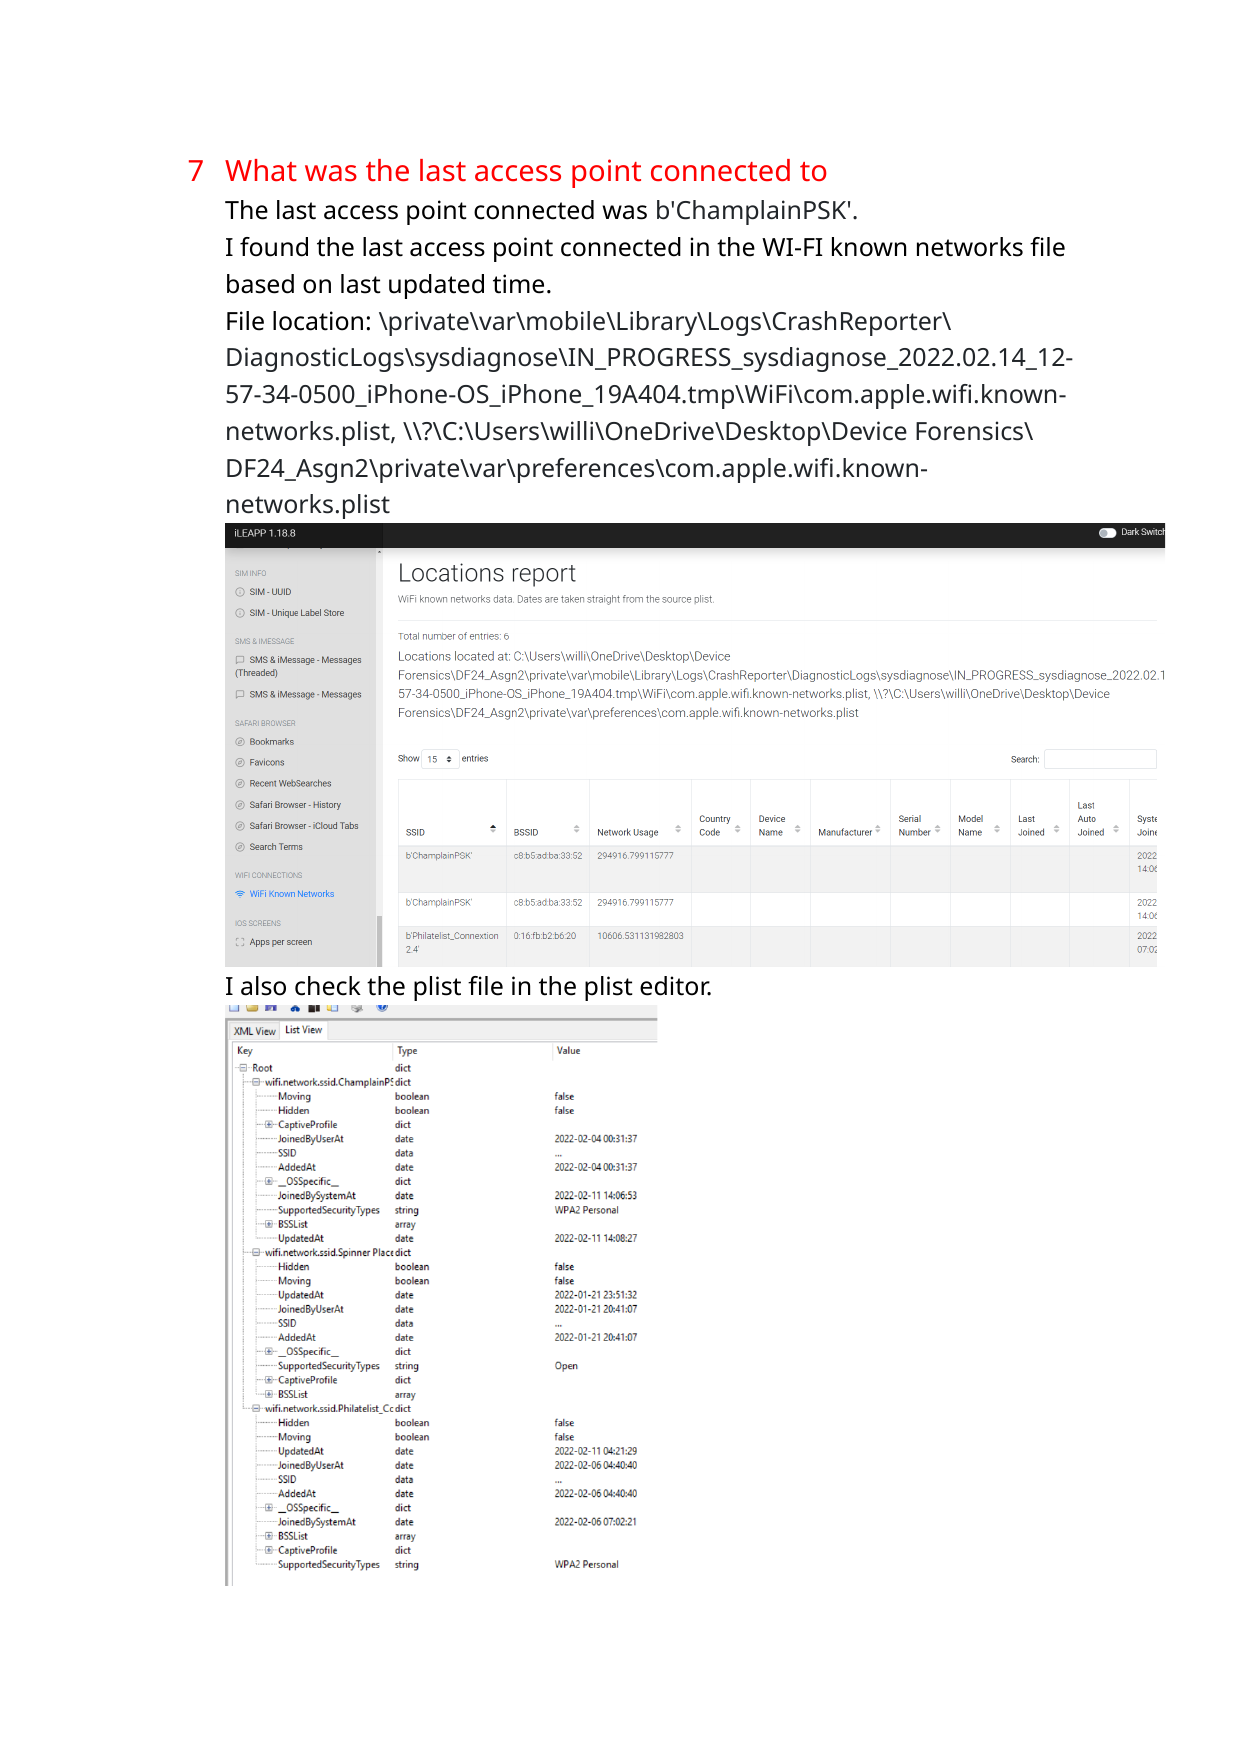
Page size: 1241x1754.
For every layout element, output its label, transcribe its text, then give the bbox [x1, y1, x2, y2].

list File location: \private\var\mobile\Library\Logs\CrashReporter\DiagnosticLogs\sysdiagnose\IN_PROGRESS_sysdiagnose_2022.02.14_12-57-34-0500_iPhone-OS_iPhone_19A404.tmp\WiFi\com.apple.wifi.known-networks.plist, \\?\C:\Users\willi\OneDrive\Desktop\Device Forensics\DF24_Asgn2\private\var\preferences\com.apple.wifi.known-networks.plist [225, 303, 1090, 521]
list The last access point connected was b'ChamplainPSK'. [225, 193, 1090, 227]
list What was the last access point connected to [187, 150, 1090, 190]
picture [225, 1005, 658, 1586]
list I also check the plist file in the plist editor. [225, 969, 1090, 1003]
list I found the last access point connected in the WI-FI known networks file based on last updated time. [225, 229, 1090, 300]
picture [225, 523, 1166, 967]
